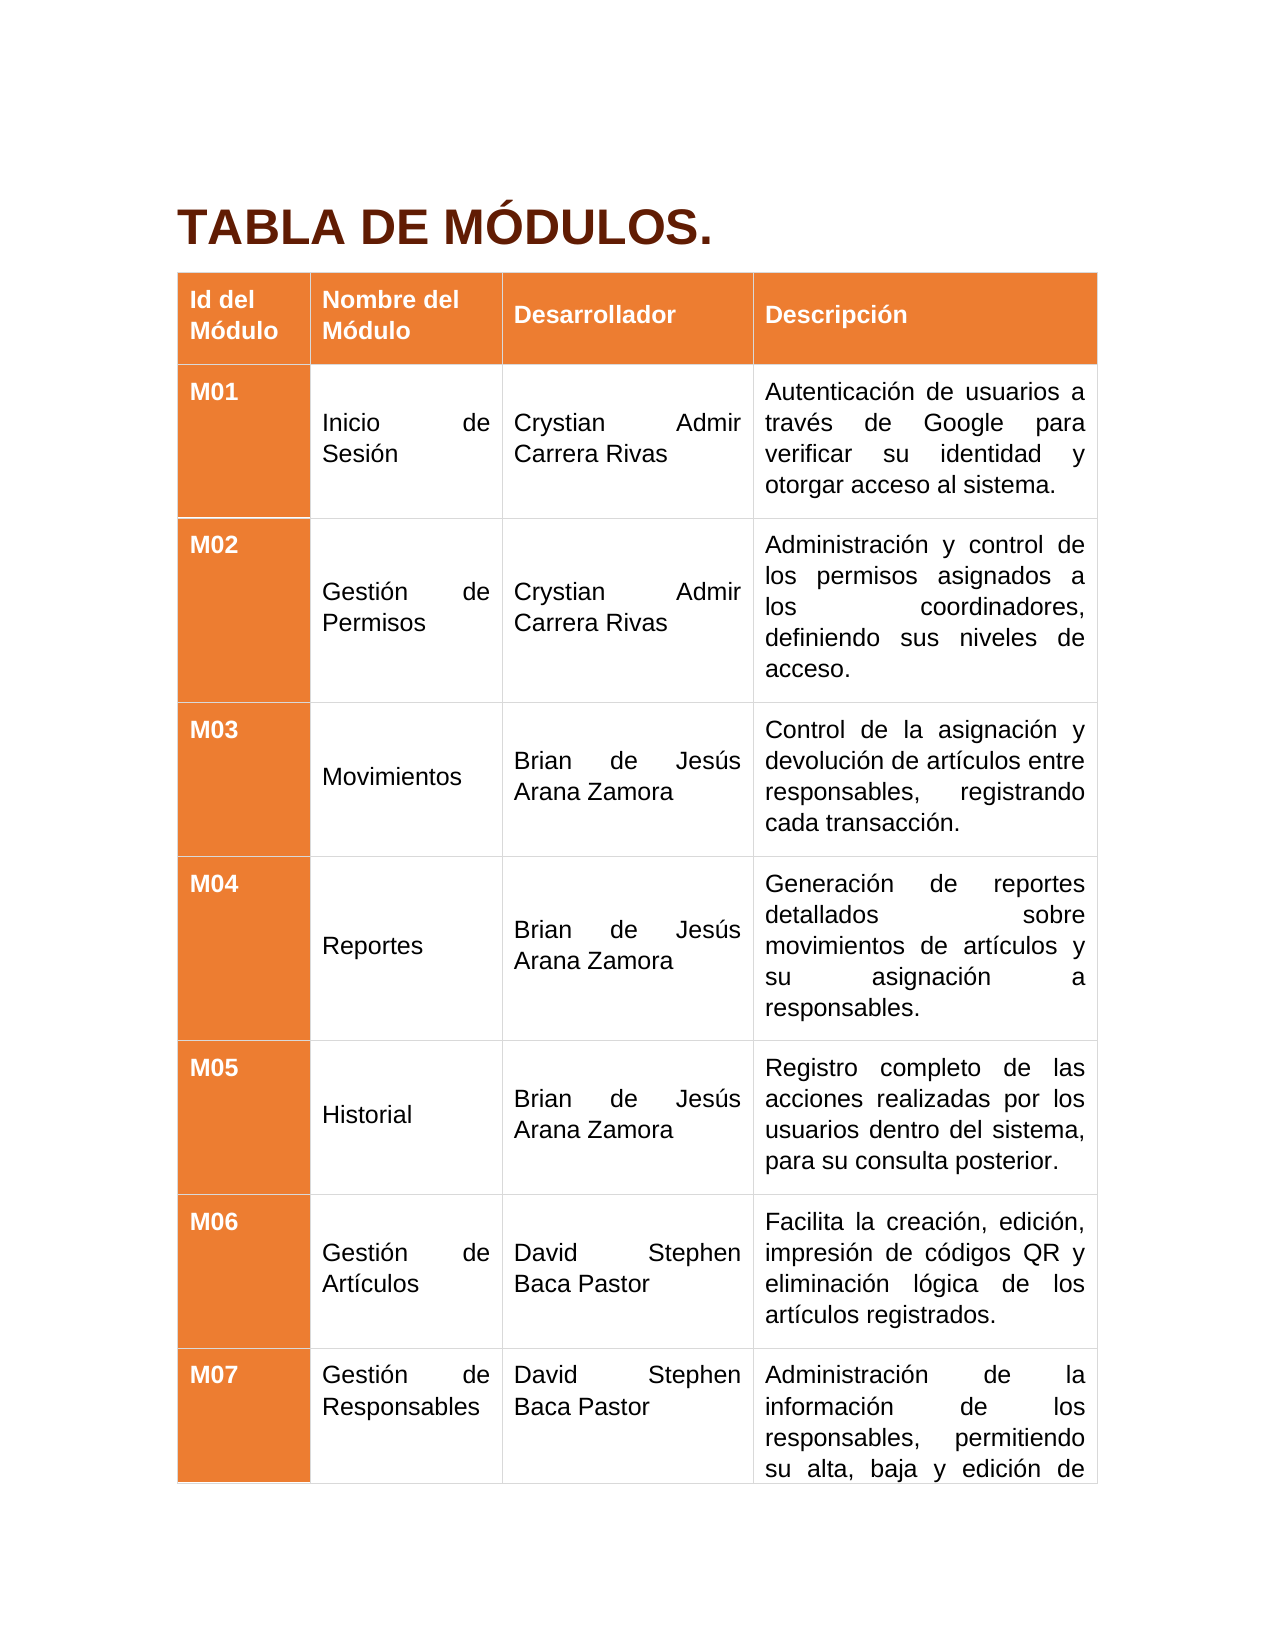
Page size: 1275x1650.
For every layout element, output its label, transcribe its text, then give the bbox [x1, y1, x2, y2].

table_cell David Stephen Baca Pastor [503, 1195, 753, 1348]
table_cell Brian de Jesús Arana Zamora [503, 1041, 753, 1194]
table_header Nombre del Módulo [311, 273, 502, 364]
table_cell Registro completo de las acciones realizadas por los usuarios dentro del sistema, para su consulta posterior. [754, 1041, 1097, 1194]
table_cell Control de la asignación y devolución de artículos entre responsables, registrando cada transacción. [754, 703, 1097, 856]
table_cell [754, 1349, 1097, 1482]
table_cell M07 [178, 1349, 310, 1482]
table_cell Gestión de Artículos [311, 1195, 502, 1348]
table_cell Brian de Jesús Arana Zamora [503, 857, 753, 1040]
table_cell Crystian Admir Carrera Rivas [503, 519, 753, 702]
table_cell Movimientos [311, 703, 502, 856]
table_cell M03 [178, 703, 310, 856]
table_cell Autenticación de usuarios a través de Google para verificar su identidad y otorgar acceso al sistema. [754, 365, 1097, 517]
table_cell Historial [311, 1041, 502, 1194]
table_cell Generación de reportes detallados sobre movimientos de artículos y su asignación a responsables. [754, 857, 1097, 1040]
table_cell David Stephen Baca Pastor [503, 1349, 753, 1482]
table_cell M04 [178, 857, 310, 1040]
table_cell Gestión de Permisos [311, 519, 502, 702]
table_cell M06 [178, 1195, 310, 1348]
table_header Desarrollador [503, 273, 753, 364]
table_cell M02 [178, 519, 310, 702]
table_cell Administración y control de los permisos asignados a los coordinadores, definiendo sus niveles de acceso. [754, 519, 1097, 702]
table_cell Gestión de Responsables [311, 1349, 502, 1482]
table_header Descripción [754, 273, 1097, 364]
table_cell M05 [178, 1041, 310, 1194]
table_header Id del Módulo [178, 273, 310, 364]
table_cell Facilita la creación, edición, impresión de códigos QR y eliminación lógica de los artículos registrados. [754, 1195, 1097, 1348]
table_cell Crystian Admir Carrera Rivas [503, 365, 753, 517]
table_cell Inicio de Sesión [311, 365, 502, 517]
subtitle Tabla de módulos. [177, 198, 1098, 255]
table_cell Brian de Jesús Arana Zamora [503, 703, 753, 856]
table_cell Reportes [311, 857, 502, 1040]
table_cell M01 [178, 365, 310, 517]
